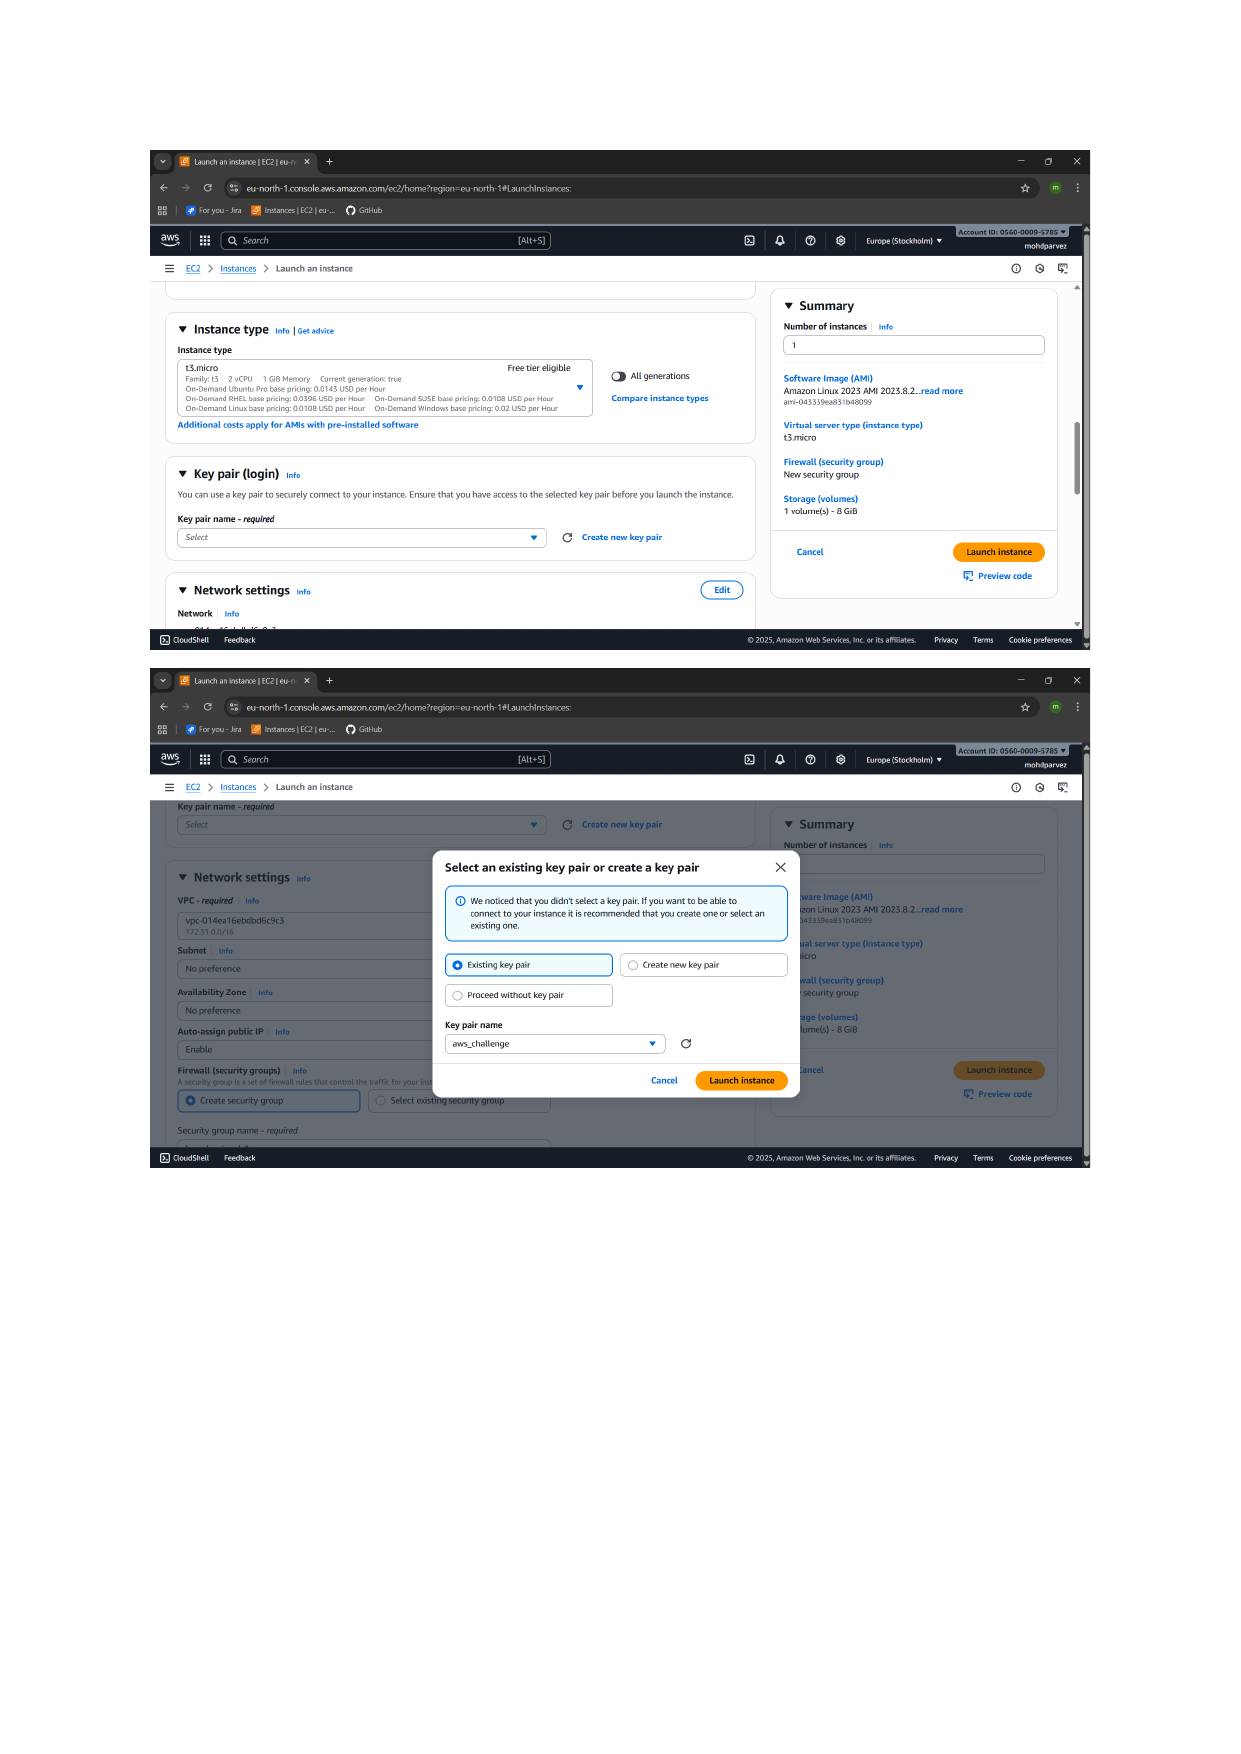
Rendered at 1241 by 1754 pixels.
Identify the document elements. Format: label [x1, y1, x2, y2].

picture [150, 668, 1091, 1168]
picture [150, 150, 1091, 650]
